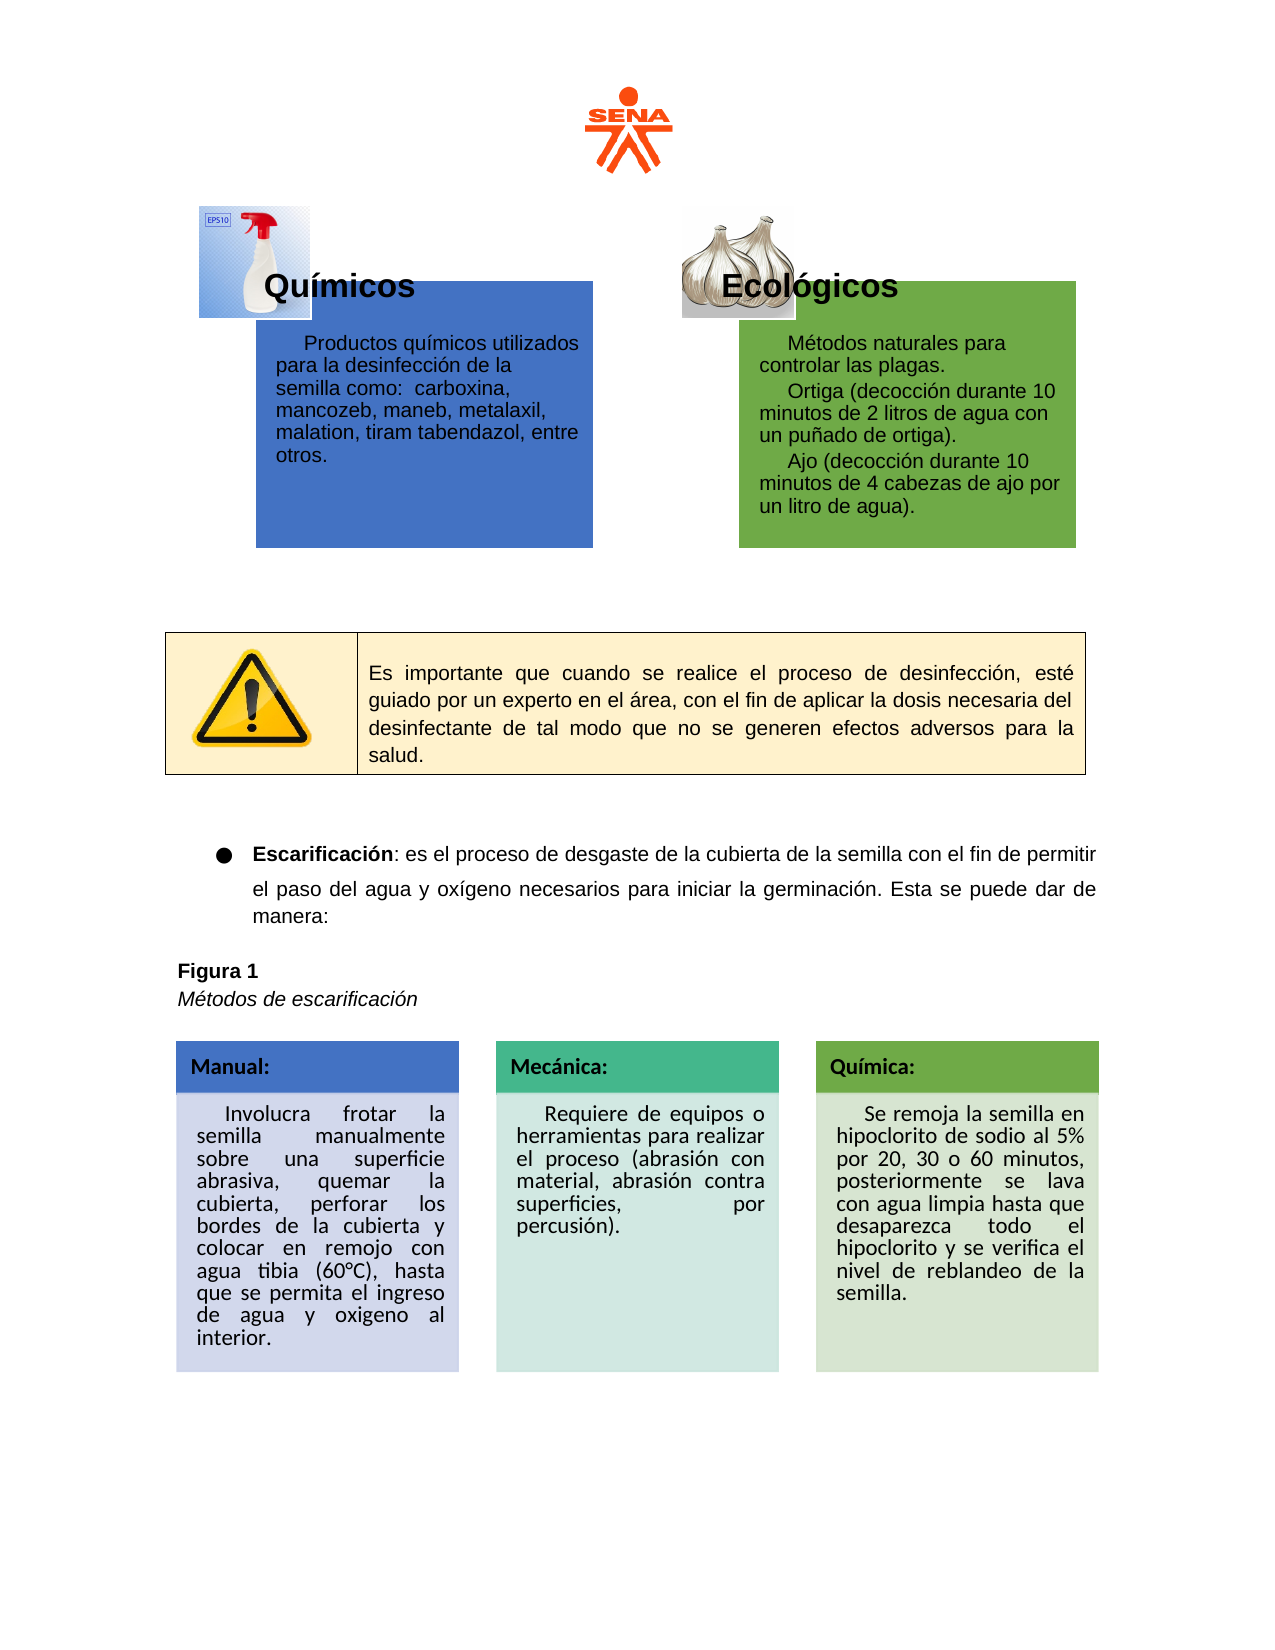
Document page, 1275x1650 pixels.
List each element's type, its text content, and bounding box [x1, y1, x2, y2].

list Escarificación: es el proceso de desgaste de la cubierta de la semilla con el fin de permitir el paso del agua y oxígeno necesarios para iniciar la germinación. Esta se puede dar de manera: [215, 830, 1098, 928]
picture [575, 83, 679, 178]
picture [177, 632, 327, 771]
text Métodos de escarificación [177, 986, 1098, 1010]
picture [199, 206, 310, 318]
text Figura 1 [177, 959, 1098, 983]
table_header [166, 633, 357, 774]
table_header Es importante que cuando se realice el proceso de desinfección, esté guiado por un experto en el área, con el fin de aplicar la dosis necesaria del desinfectante de tal modo que no se generen efectos adversos para la salud. [358, 633, 1085, 774]
picture [682, 206, 794, 318]
